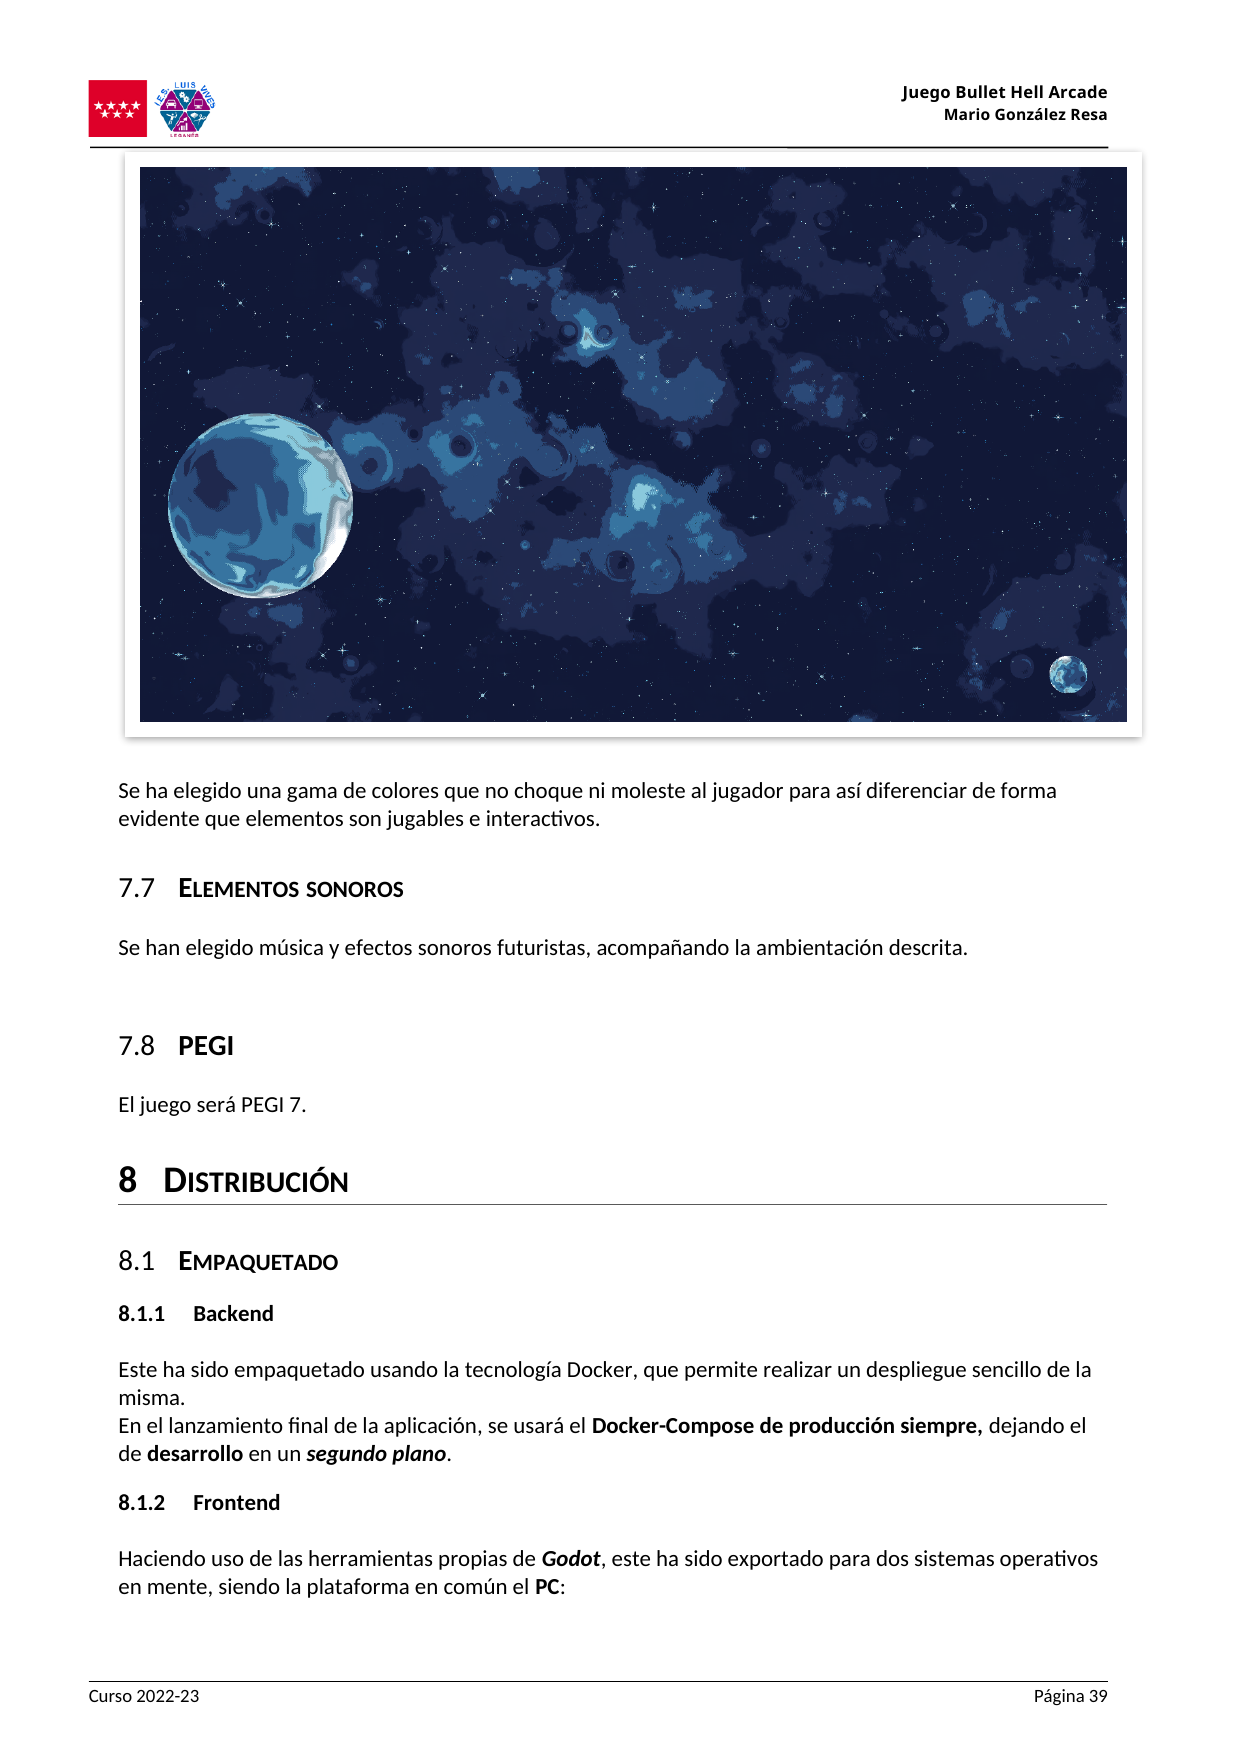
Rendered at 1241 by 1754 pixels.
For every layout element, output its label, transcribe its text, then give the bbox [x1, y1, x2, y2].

picture [140, 167, 1127, 722]
picture [87, 80, 215, 136]
text Se han elegido música y efectos sonoros futuristas, acompañando la ambientación descrita. [118, 933, 1107, 961]
subtitle Backend [118, 1299, 1107, 1327]
text Haciendo uso de las herramientas propias de Godot, este ha sido exportado para dos sistemas operativos en mente, siendo la plataforma en común el PC: [118, 1544, 1107, 1600]
subtitle Frontend [118, 1488, 1107, 1516]
subtitle Empaquetado [118, 1242, 1107, 1278]
text En el lanzamiento final de la aplicación, se usará el Docker-Compose de producción siempre, dejando el de desarrollo en un segundo plano. [118, 1411, 1107, 1467]
subtitle PEGI [118, 1027, 1107, 1062]
text Se ha elegido una gama de colores que no choque ni moleste al jugador para así diferenciar de forma evidente que elementos son jugables e interactivos. [118, 776, 1107, 832]
text Este ha sido empaquetado usando la tecnología Docker, que permite realizar un despliegue sencillo de la misma. [118, 1355, 1107, 1411]
subtitle Distribución [118, 1156, 1107, 1204]
text El juego será PEGI 7. [118, 1090, 1107, 1118]
subtitle Elementos sonoros [118, 869, 1107, 905]
